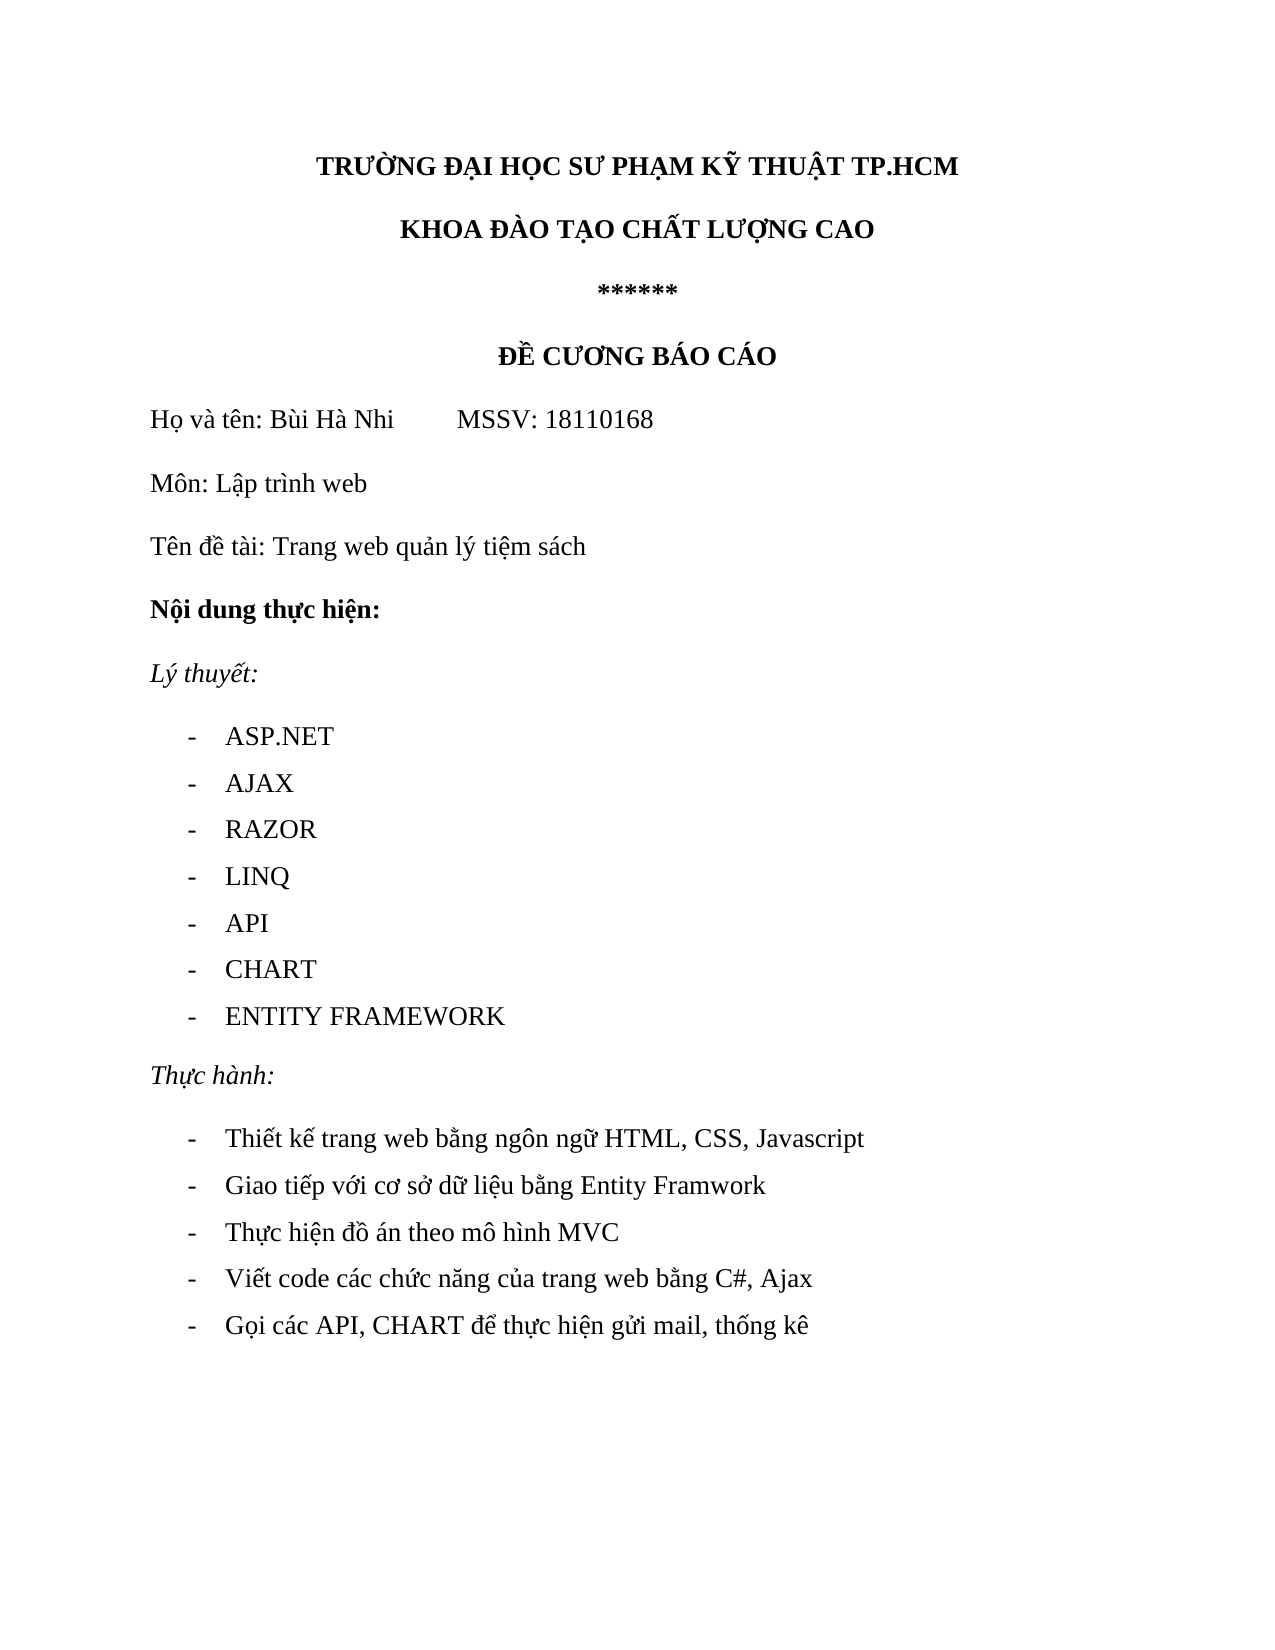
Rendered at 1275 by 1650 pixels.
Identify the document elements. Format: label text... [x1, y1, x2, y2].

list Giao tiếp với cơ sở dữ liệu bằng Entity Framwork [187, 1169, 1125, 1200]
text Thực hành: [150, 1059, 1125, 1090]
text ĐỀ CƯƠNG BÁO CÁO [150, 340, 1125, 371]
text Tên đề tài: Trang web quản lý tiệm sách [150, 530, 1125, 561]
list Thực hiện đồ án theo mô hình MVC [187, 1216, 1125, 1247]
text Nội dung thực hiện: [150, 593, 1125, 624]
text TRƯỜNG ĐẠI HỌC SƯ PHẠM KỸ THUẬT TP.HCM [150, 150, 1125, 181]
text KHOA ĐÀO TẠO CHẤT LƯỢNG CAO [150, 213, 1125, 244]
text Môn: Lập trình web [150, 467, 1125, 498]
list Viết code các chức năng của trang web bằng C#, Ajax [187, 1262, 1125, 1294]
list LINQ [187, 860, 1125, 891]
text Lý thuyết: [150, 657, 1125, 688]
text Họ và tên: Bùi Hà Nhi MSSV: 18110168 [150, 403, 1125, 434]
list RAZOR [187, 813, 1125, 844]
list ENTITY FRAMEWORK [187, 1000, 1125, 1031]
list ASP.NET [187, 720, 1125, 751]
list AJAX [187, 767, 1125, 798]
list CHART [187, 953, 1125, 984]
list Thiết kế trang web bằng ngôn ngữ HTML, CSS, Javascript [187, 1122, 1125, 1154]
text ****** [150, 277, 1125, 308]
list Gọi các API, CHART để thực hiện gửi mail, thống kê [187, 1309, 1125, 1340]
list API [187, 907, 1125, 938]
